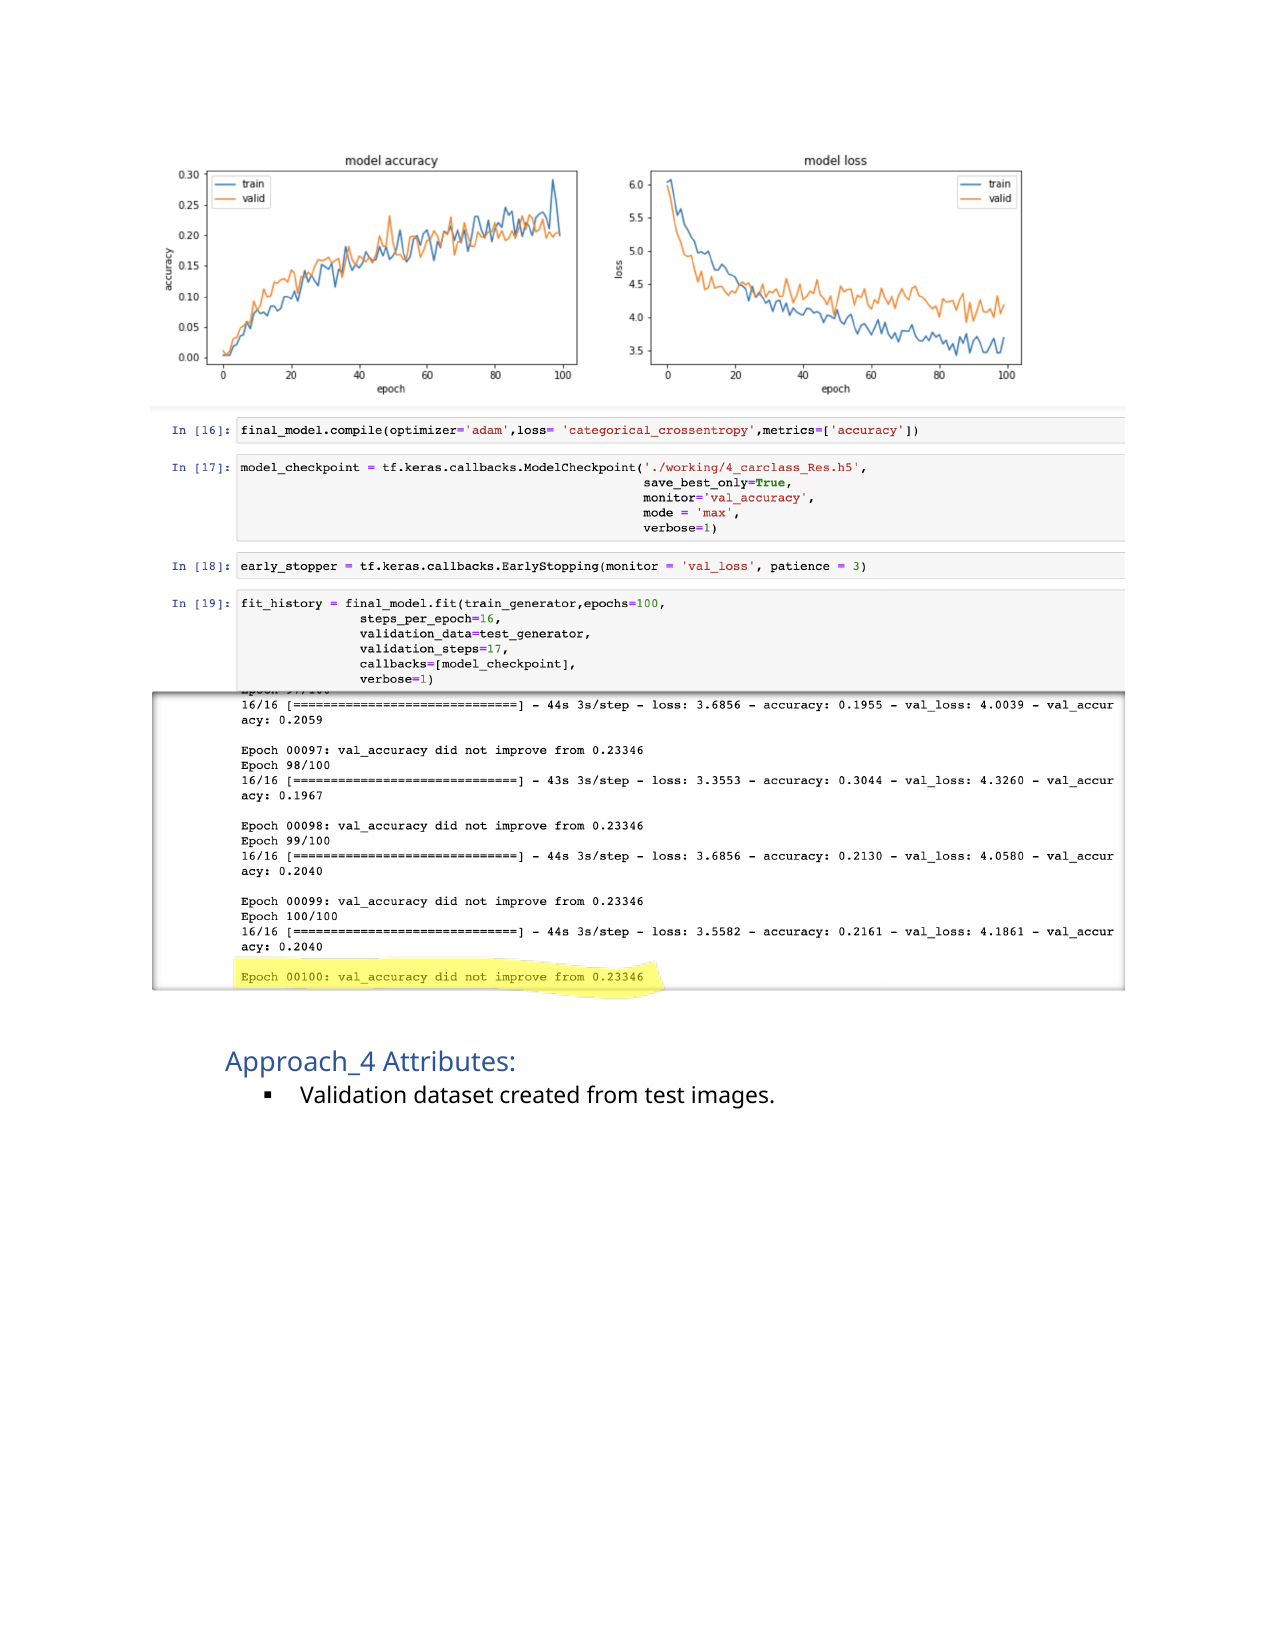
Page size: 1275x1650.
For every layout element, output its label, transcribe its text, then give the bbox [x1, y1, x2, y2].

subtitle Approach_4 Attributes: [150, 1043, 1125, 1079]
list Validation dataset created from test images. [262, 1079, 1125, 1111]
picture [150, 406, 1125, 1001]
picture [150, 150, 1125, 403]
